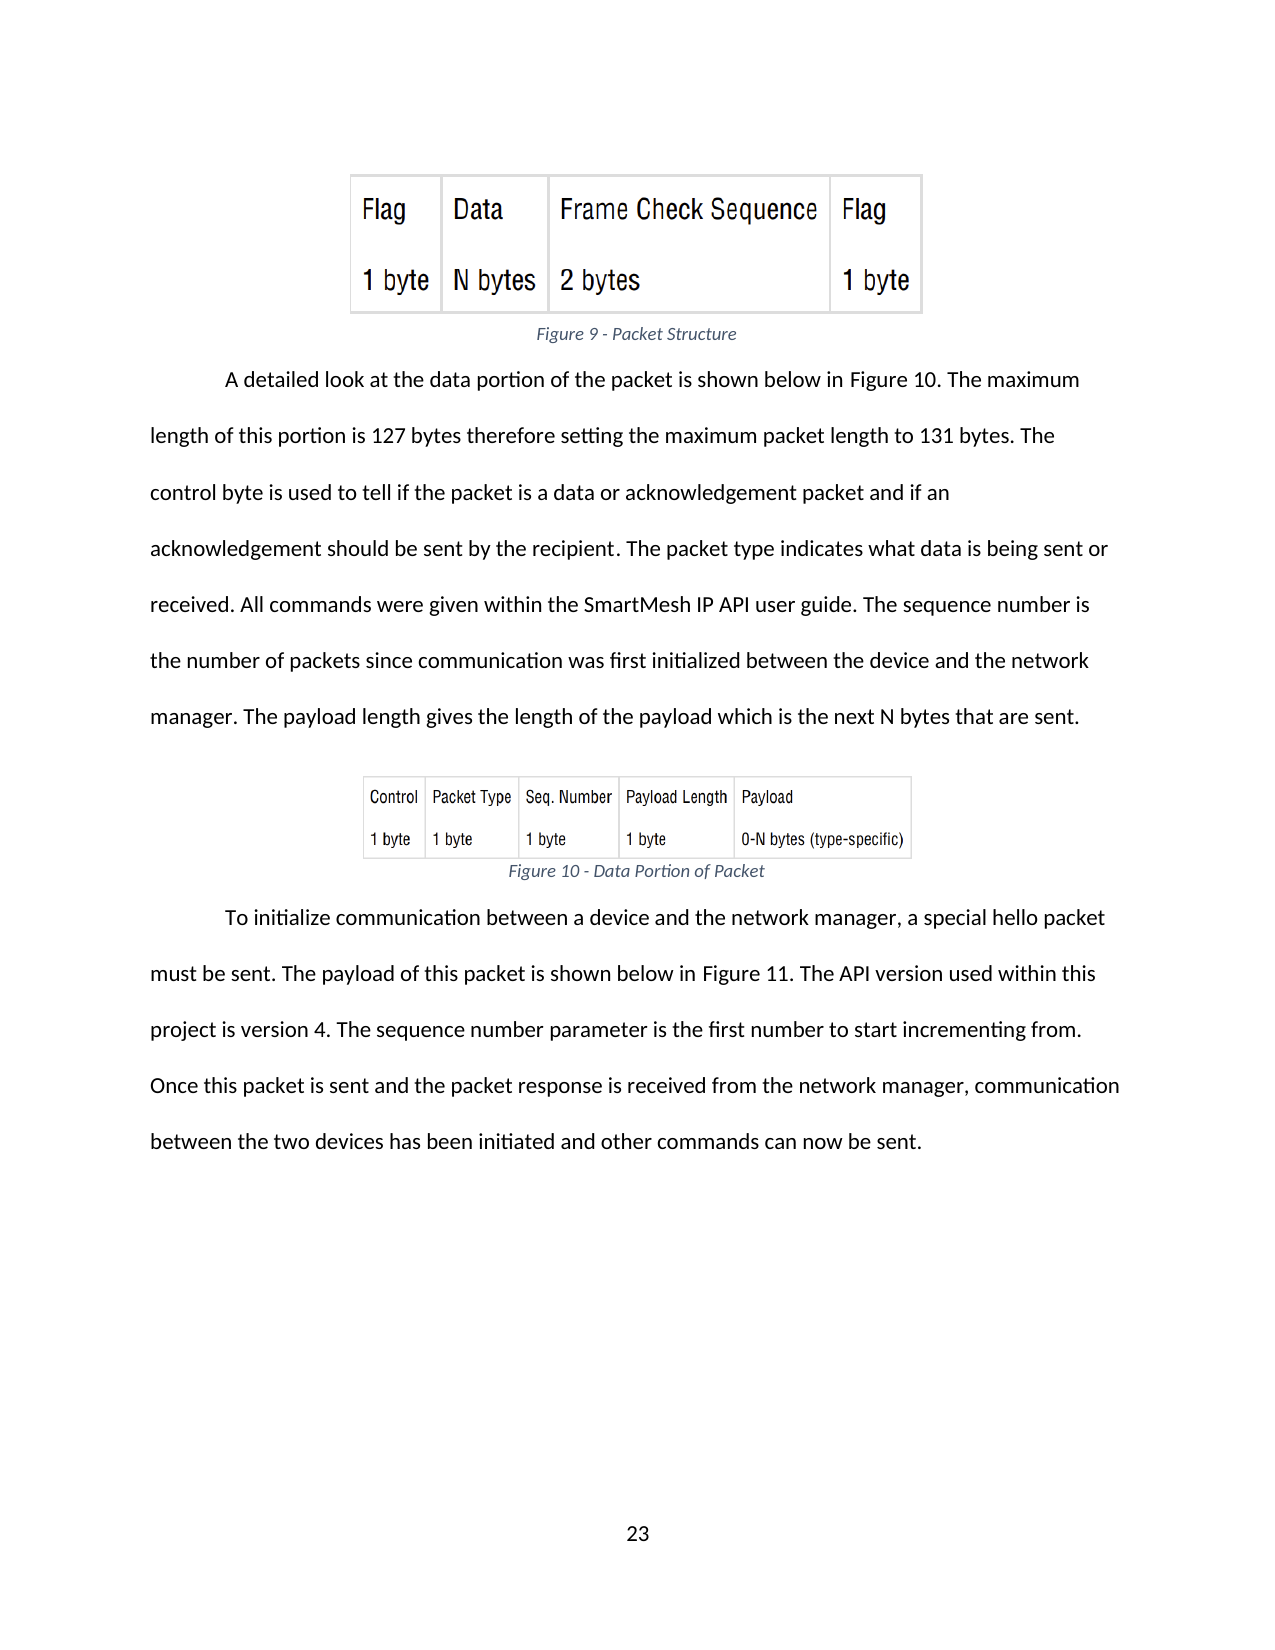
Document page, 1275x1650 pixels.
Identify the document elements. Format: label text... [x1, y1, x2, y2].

text Figure 9 - Packet Structure [150, 322, 1125, 345]
picture [361, 774, 914, 860]
picture [337, 150, 939, 322]
text Figure 10 - Data Portion of Packet [150, 859, 1125, 882]
text A detailed look at the data portion of the packet is shown below in Figure 10. The maximum length of this portion is 127 bytes therefore setting the maximum packet length to 131 bytes. The control byte is used to tell if the packet is a data or acknowledgement packet and if an acknowledgement should be sent by the recipient. The packet type indicates what data is being sent or received. All commands were given within the SmartMesh IP API user guide. The sequence number is the number of packets since communication was first initialized between the device and the network manager. The payload length gives the length of the payload which is the next N bytes that are sent. [150, 366, 1125, 730]
text To initialize communication between a device and the network manager, a special hello packet must be sent. The payload of this packet is shown below in Figure 11. The API version used within this project is version 4. The sequence number parameter is the first number to start incrementing from. Once this packet is sent and the packet response is received from the network manager, communication between the two devices has been initiated and other commands can now be sent. [150, 903, 1125, 1155]
